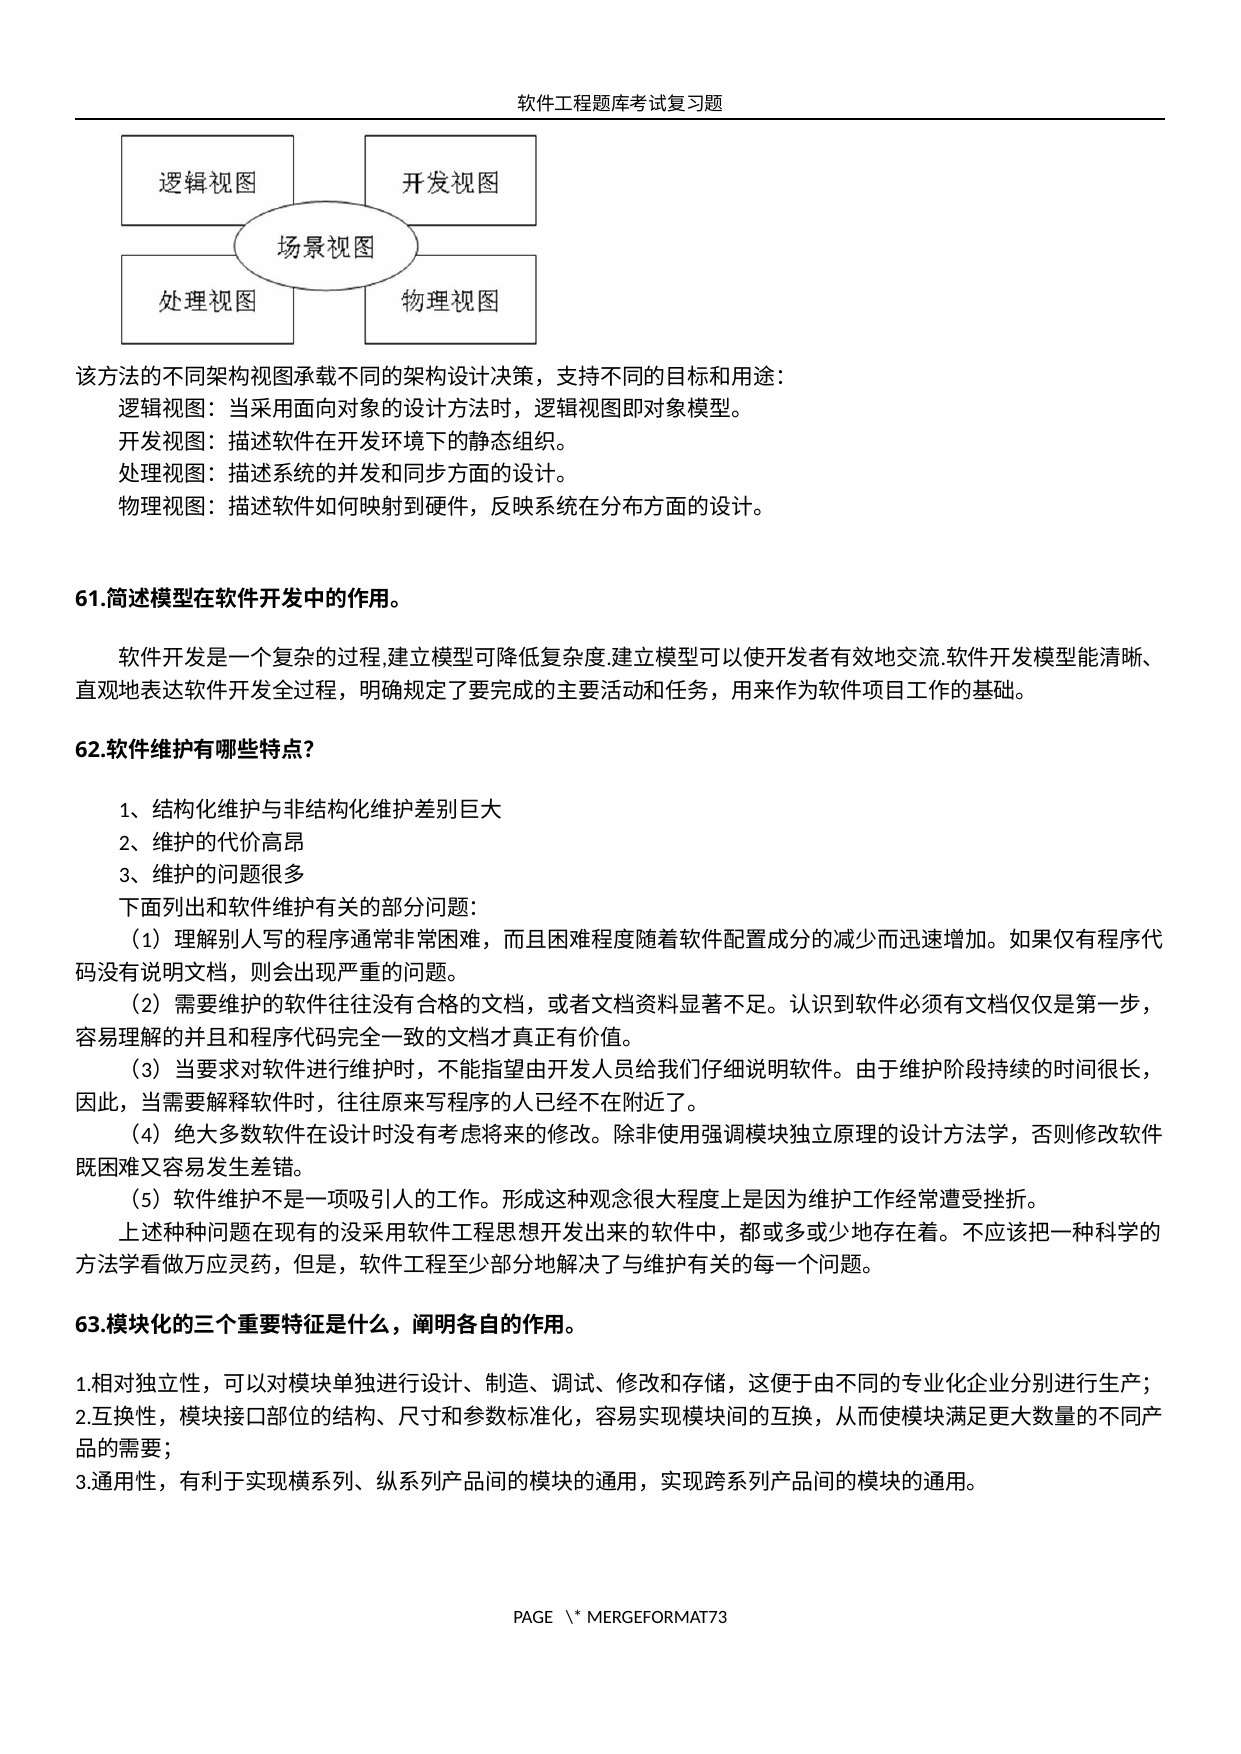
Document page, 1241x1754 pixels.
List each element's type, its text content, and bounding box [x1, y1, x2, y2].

text 1.相对独立性，可以对模块单独进行设计、制造、调试、修改和存储，这便于由不同的专业化企业分别进行生产； [75, 1366, 1165, 1398]
text 2.互换性，模块接口部位的结构、尺寸和参数标准化，容易实现模块间的互换，从而使模块满足更大数量的不同产品的需要； [75, 1398, 1165, 1463]
text 1、结构化维护与非结构化维护差别巨大 [75, 792, 1165, 824]
subtitle 61.简述模型在软件开发中的作用。 [75, 580, 1165, 613]
text 该方法的不同架构视图承载不同的架构设计决策，支持不同的目标和用途： [75, 358, 1165, 391]
text （4）绝大多数软件在设计时没有考虑将来的修改。除非使用强调模块独立原理的设计方法学，否则修改软件既困难又容易发生差错。 [75, 1117, 1165, 1182]
text 逻辑视图：当采用面向对象的设计方法时，逻辑视图即对象模型。 [75, 391, 1165, 423]
text 3、维护的问题很多 [75, 857, 1165, 889]
text 3.通用性，有利于实现横系列、纵系列产品间的模块的通用，实现跨系列产品间的模块的通用。 [75, 1463, 1165, 1496]
text 处理视图：描述系统的并发和同步方面的设计。 [75, 456, 1165, 488]
text 2、维护的代价高昂 [75, 824, 1165, 857]
subtitle 62.软件维护有哪些特点？ [75, 732, 1165, 764]
picture [118, 130, 540, 349]
subtitle 63.模块化的三个重要特征是什么，阐明各自的作用。 [75, 1306, 1165, 1339]
text （5）软件维护不是一项吸引人的工作。形成这种观念很大程度上是因为维护工作经常遭受挫折。 [75, 1182, 1165, 1214]
text （3）当要求对软件进行维护时，不能指望由开发人员给我们仔细说明软件。由于维护阶段持续的时间很长，因此，当需要解释软件时，往往原来写程序的人已经不在附近了。 [75, 1052, 1165, 1117]
text 上述种种问题在现有的没采用软件工程思想开发出来的软件中，都或多或少地存在着。不应该把一种科学的方法学看做万应灵药，但是，软件工程至少部分地解决了与维护有关的每一个问题。 [75, 1214, 1165, 1279]
text 物理视图：描述软件如何映射到硬件，反映系统在分布方面的设计。 [75, 488, 1165, 521]
text （1）理解别人写的程序通常非常困难，而且困难程度随着软件配置成分的减少而迅速增加。如果仅有程序代码没有说明文档，则会出现严重的问题。 [75, 922, 1165, 987]
text 开发视图：描述软件在开发环境下的静态组织。 [75, 423, 1165, 456]
text （2）需要维护的软件往往没有合格的文档，或者文档资料显著不足。认识到软件必须有文档仅仅是第一步，容易理解的并且和程序代码完全一致的文档才真正有价值。 [75, 987, 1165, 1052]
text 下面列出和软件维护有关的部分问题： [75, 889, 1165, 922]
text 软件开发是一个复杂的过程,建立模型可降低复杂度.建立模型可以使开发者有效地交流.软件开发模型能清晰、直观地表达软件开发全过程，明确规定了要完成的主要活动和任务，用来作为软件项目工作的基础。 [75, 640, 1165, 705]
